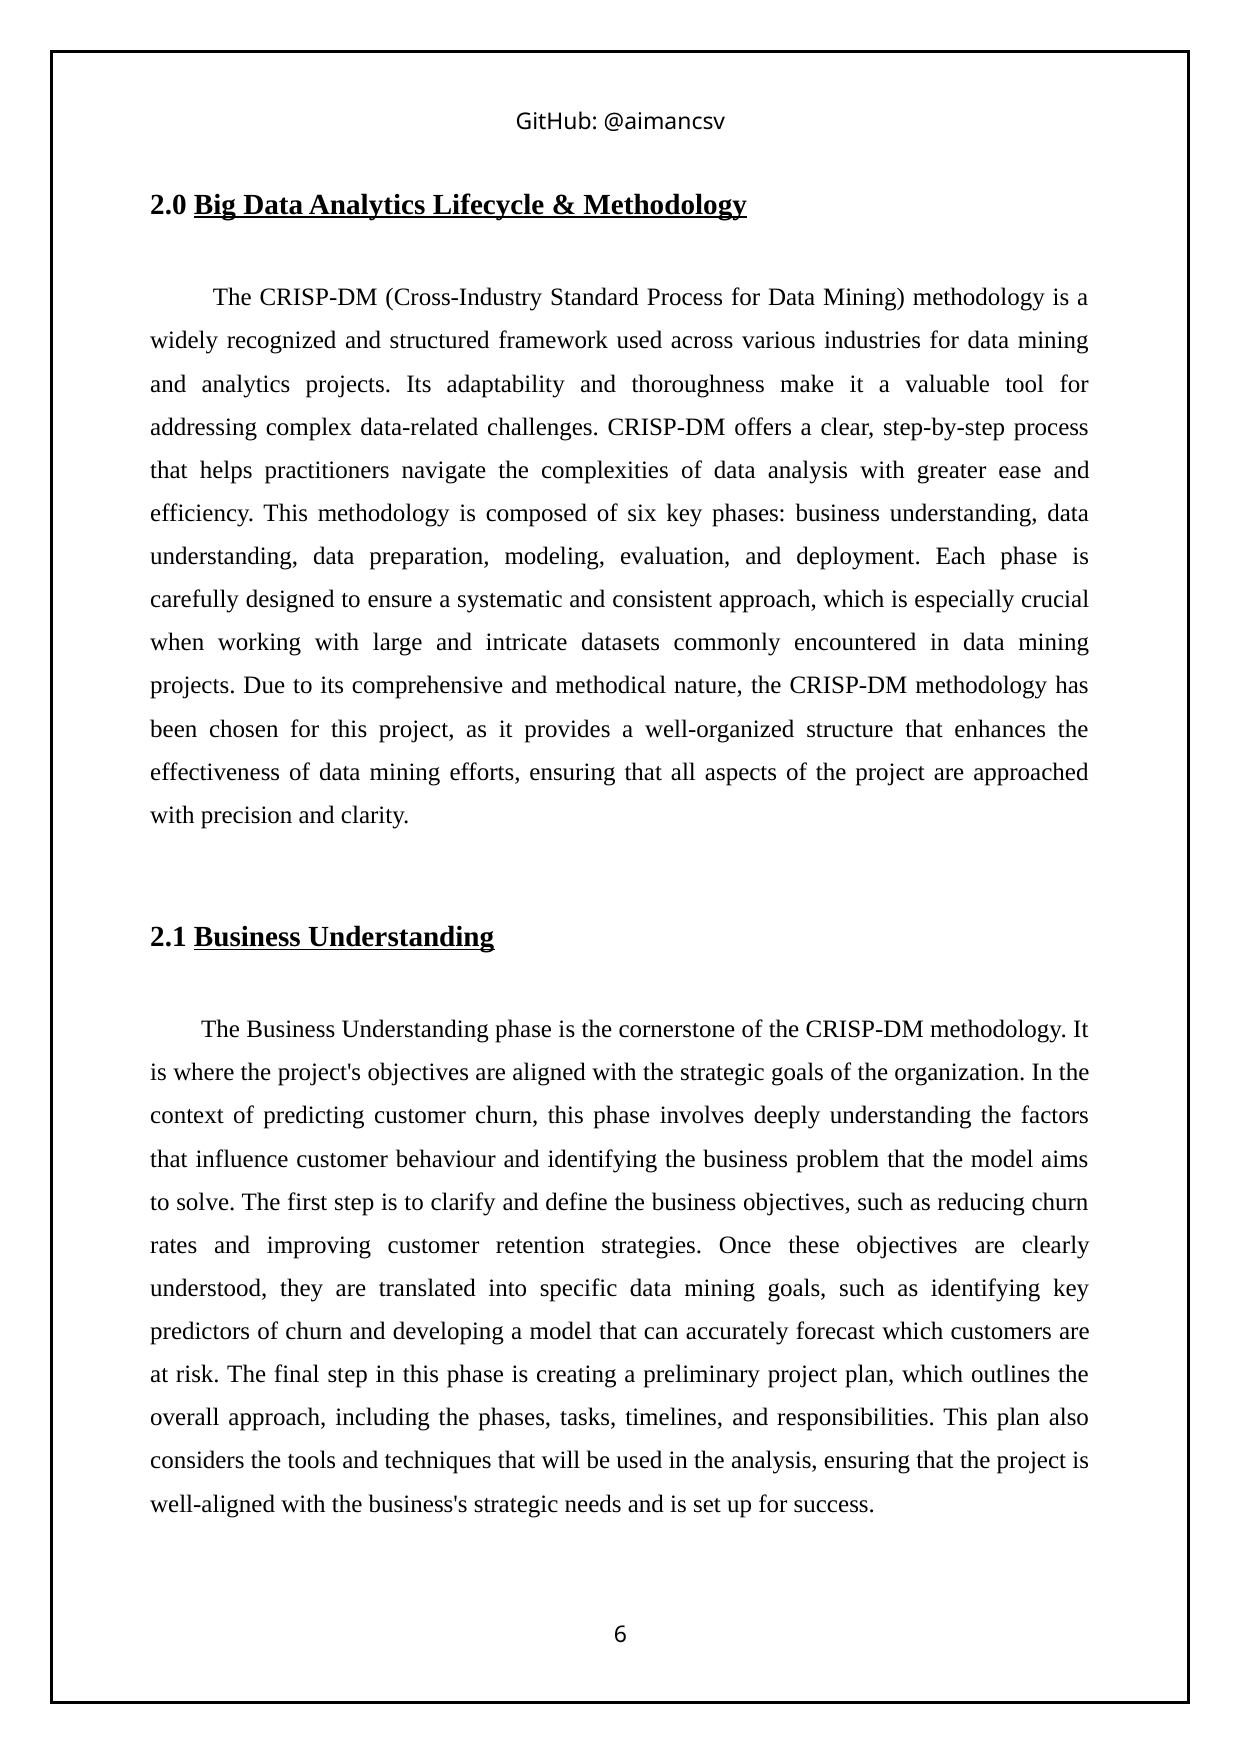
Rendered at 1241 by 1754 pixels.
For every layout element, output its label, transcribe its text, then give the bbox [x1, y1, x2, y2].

text The CRISP-DM (Cross-Industry Standard Process for Data Mining) methodology is a widely recognized and structured framework used across various industries for data mining and analytics projects. Its adaptability and thoroughness make it a valuable tool for addressing complex data-related challenges. CRISP-DM offers a clear, step-by-step process that helps practitioners navigate the complexities of data analysis with greater ease and efficiency. This methodology is composed of six key phases: business understanding, data understanding, data preparation, modeling, evaluation, and deployment. Each phase is carefully designed to ensure a systematic and consistent approach, which is especially crucial when working with large and intricate datasets commonly encountered in data mining projects. Due to its comprehensive and methodical nature, the CRISP-DM methodology has been chosen for this project, as it provides a well-organized structure that enhances the effectiveness of data mining efforts, ensuring that all aspects of the project are approached with precision and clarity. [150, 282, 1090, 829]
subtitle 2.0 Big Data Analytics Lifecycle & Methodology [150, 187, 1090, 221]
text The Business Understanding phase is the cornerstone of the CRISP-DM methodology. It is where the project's objectives are aligned with the strategic goals of the organization. In the context of predicting customer churn, this phase involves deeply understanding the factors that influence customer behaviour and identifying the business problem that the model aims to solve. The first step is to clarify and define the business objectives, such as reducing churn rates and improving customer retention strategies. Once these objectives are clearly understood, they are translated into specific data mining goals, such as identifying key predictors of churn and developing a model that can accurately forecast which customers are at risk. The final step in this phase is creating a preliminary project plan, which outlines the overall approach, including the phases, tasks, timelines, and responsibilities. This plan also considers the tools and techniques that will be used in the analysis, ensuring that the project is well-aligned with the business's strategic needs and is set up for success. [150, 1014, 1090, 1517]
subtitle 2.1 Business Understanding [150, 919, 1090, 953]
